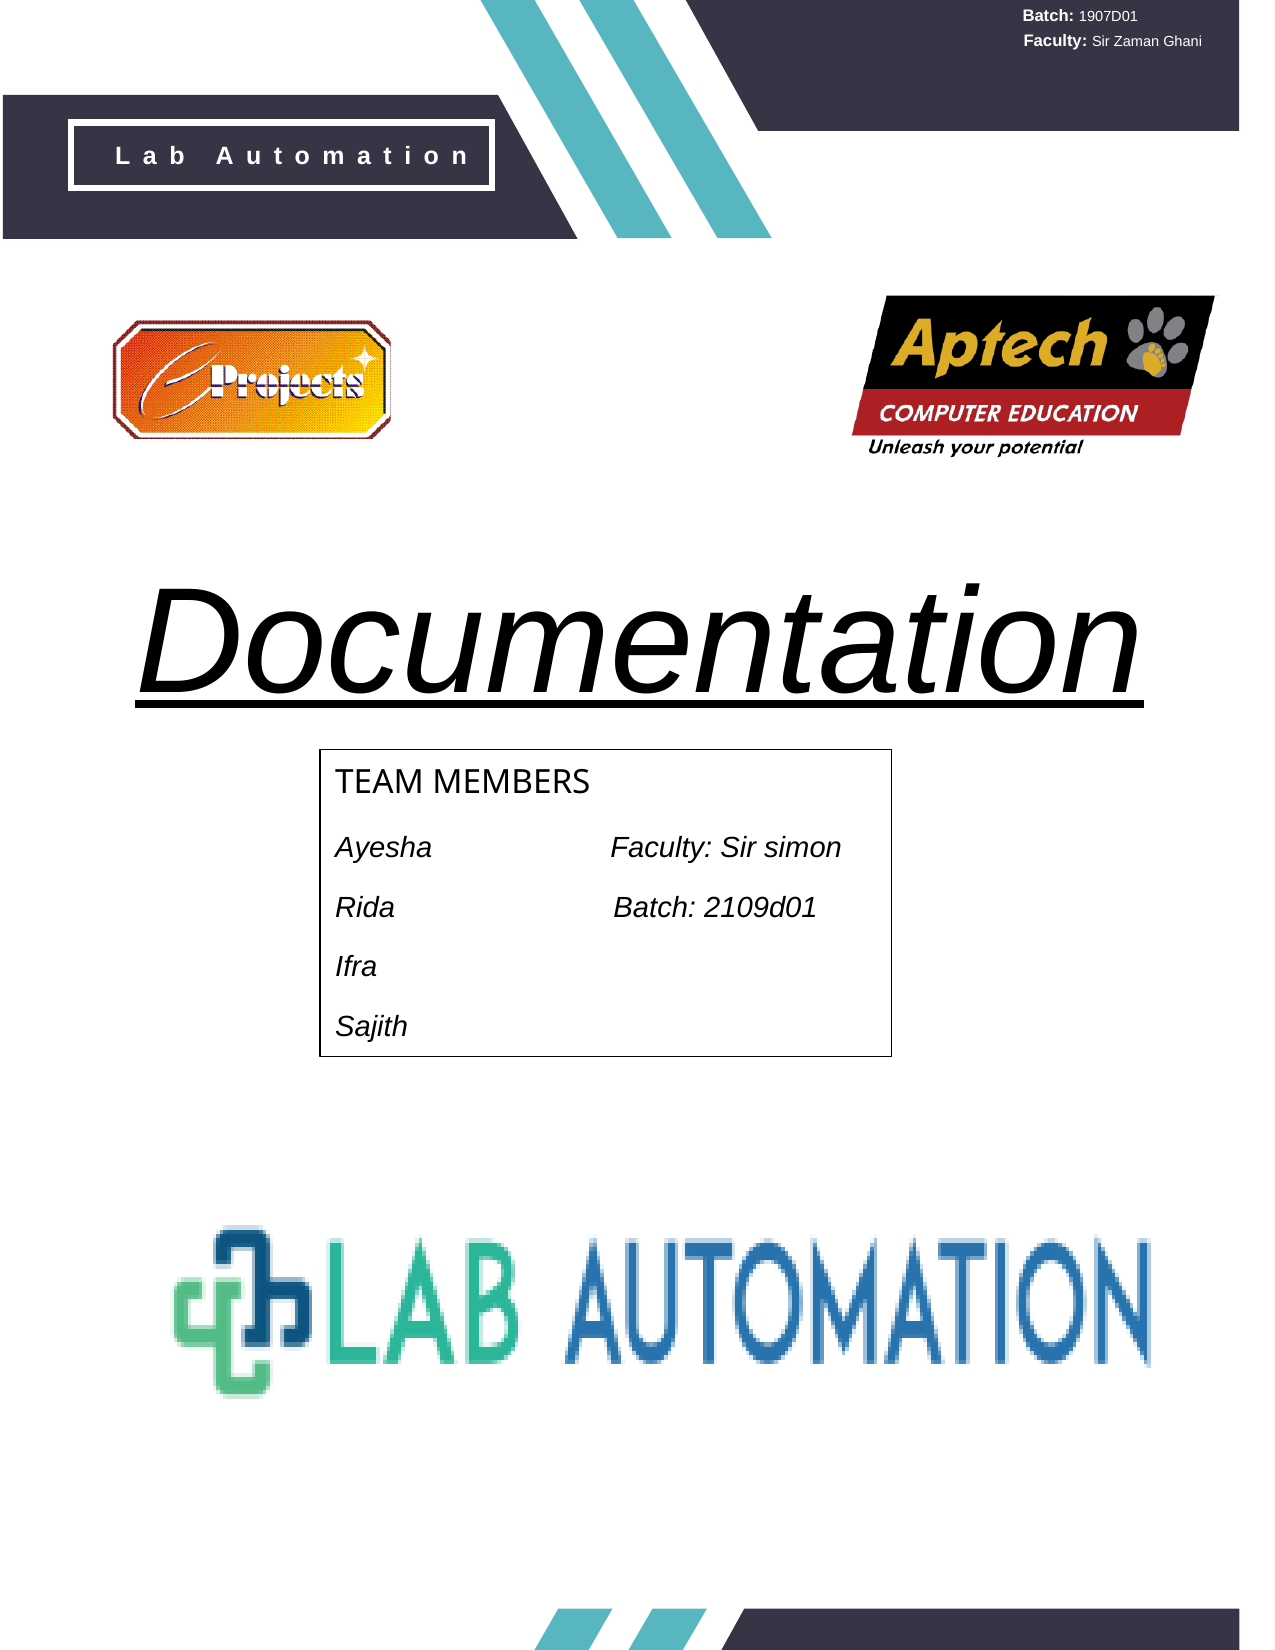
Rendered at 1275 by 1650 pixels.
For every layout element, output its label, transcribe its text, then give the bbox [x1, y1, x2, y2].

text Documentation [131, 551, 1162, 724]
picture [128, 1217, 1194, 1408]
picture [837, 276, 1243, 469]
picture [112, 320, 391, 439]
